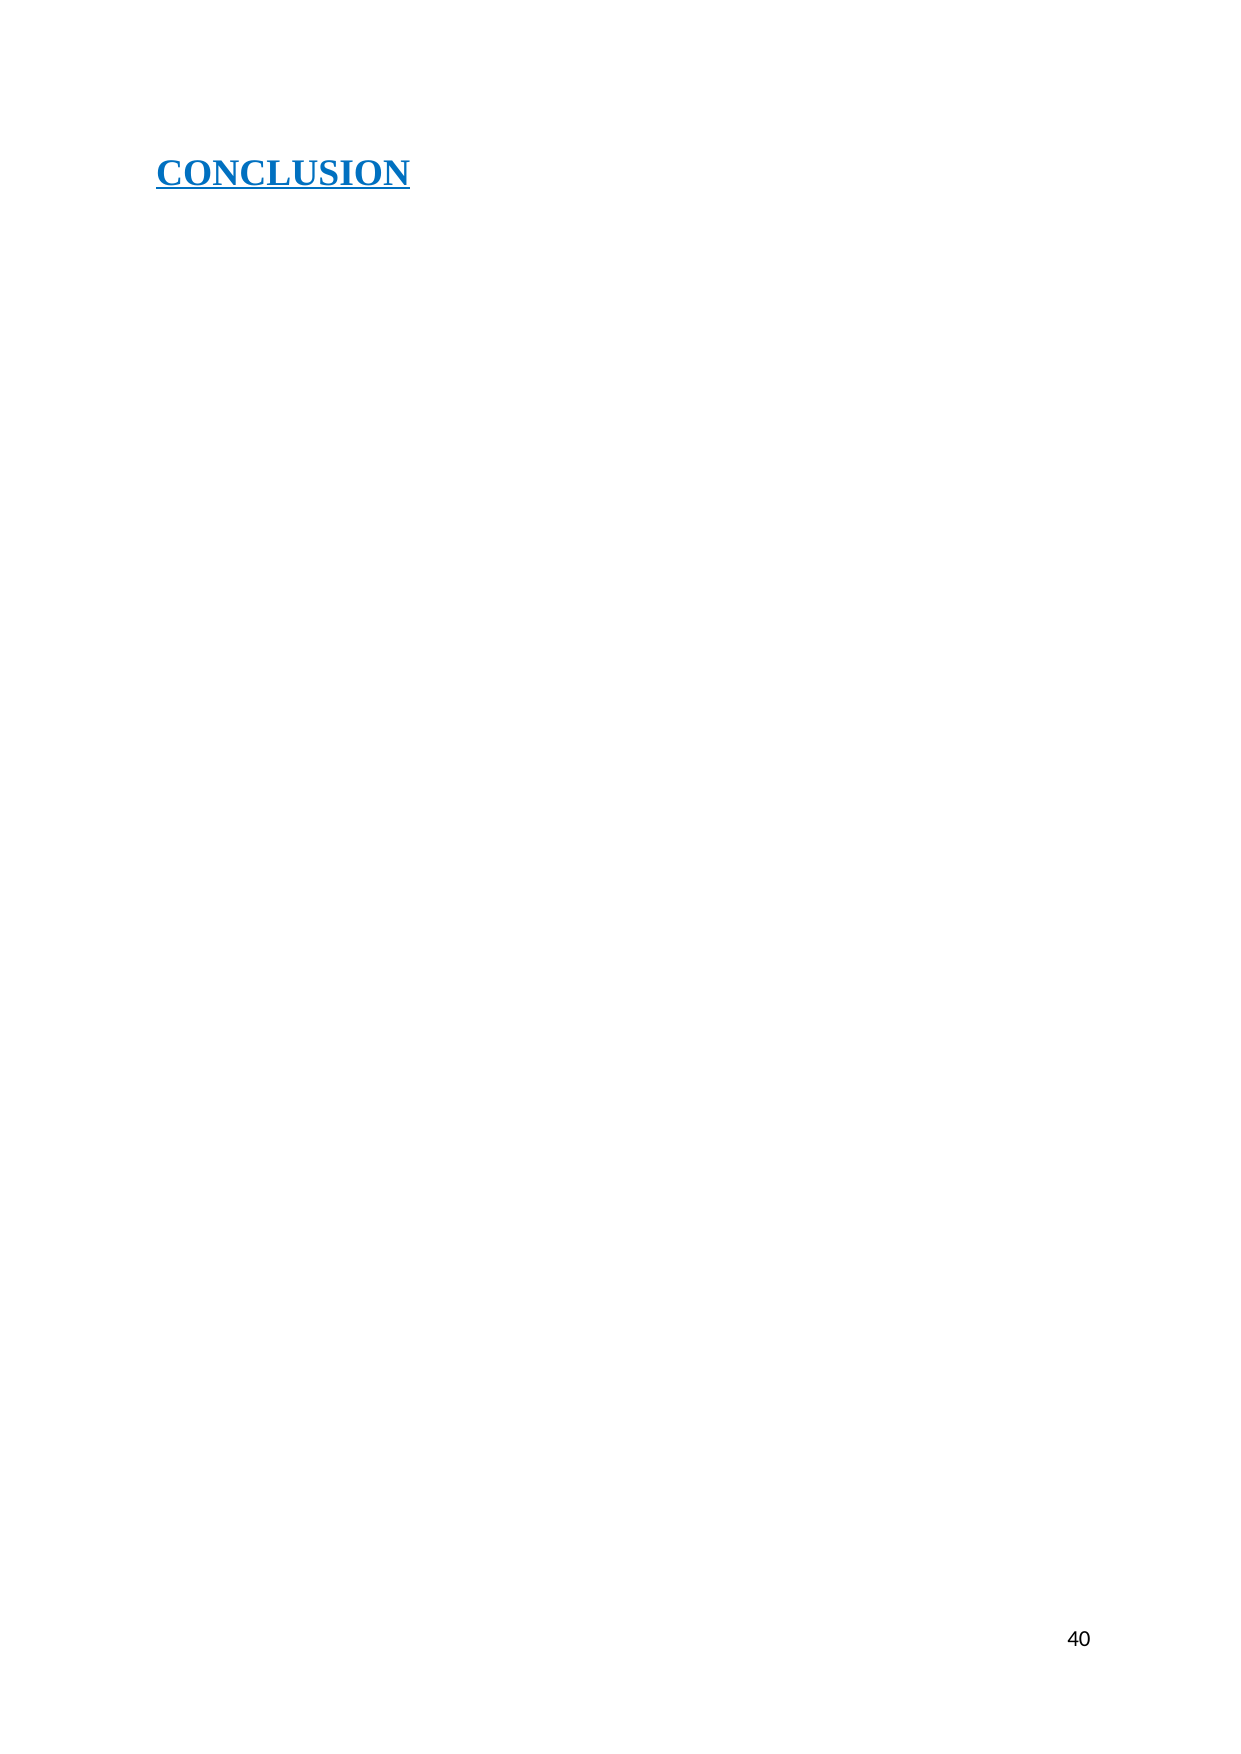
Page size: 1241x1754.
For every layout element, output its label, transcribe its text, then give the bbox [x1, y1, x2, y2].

text CONCLUSION [150, 150, 1090, 193]
